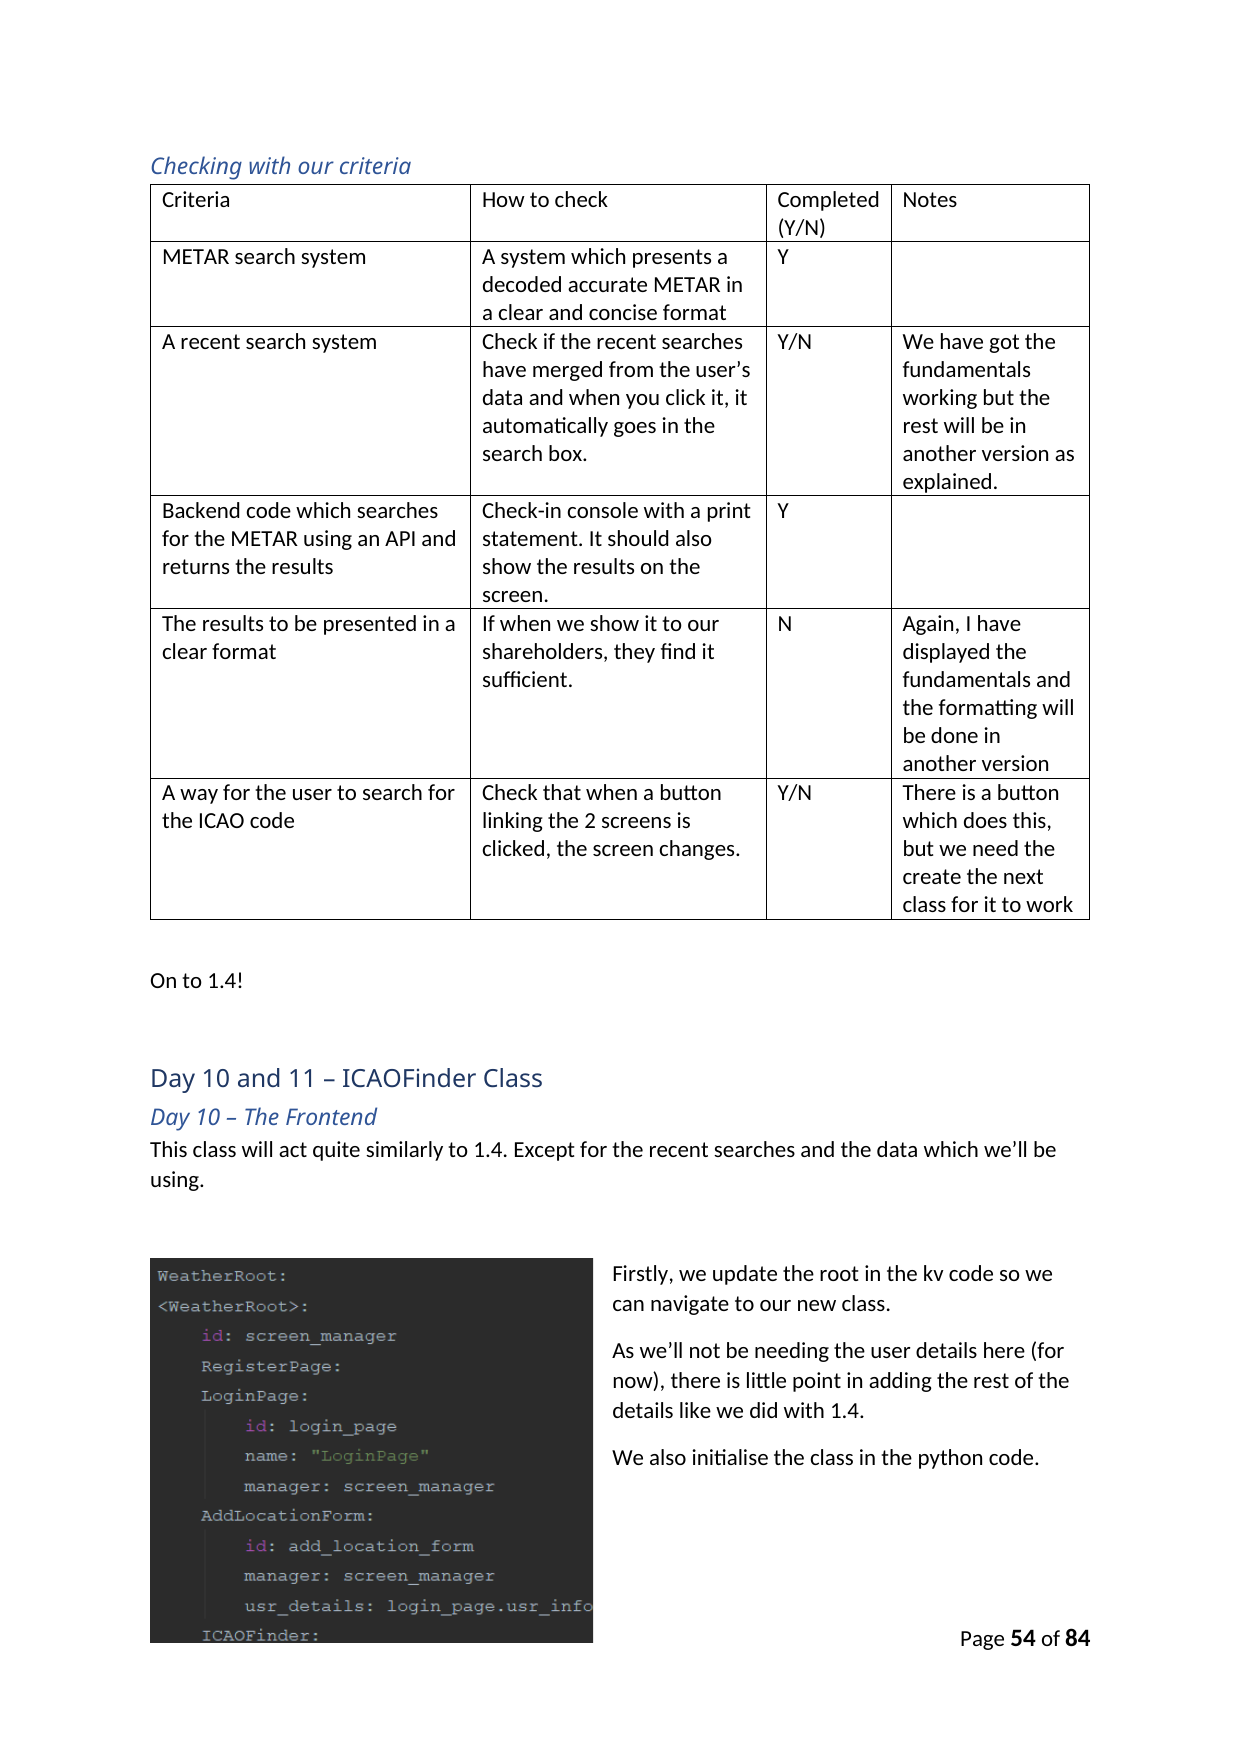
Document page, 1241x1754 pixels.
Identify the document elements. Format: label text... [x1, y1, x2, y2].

table_cell Y [767, 496, 891, 608]
table_cell Y [767, 242, 891, 326]
table_header Notes [892, 185, 1089, 241]
text On to 1.4! [150, 966, 1090, 994]
table_cell A recent search system [151, 327, 470, 495]
text Firstly, we update the root in the kv code so we can navigate to our new class. [594, 1259, 1090, 1317]
table_cell Y/N [767, 327, 891, 495]
text As we’ll not be needing the user details here (for now), there is little point in adding the rest of the details like we did with 1.4. [594, 1336, 1090, 1424]
table_cell Y/N [767, 779, 891, 918]
table_cell A way for the user to search for the ICAO code [151, 779, 470, 918]
subtitle Day 10 and 11 – ICAOFinder Class [150, 1060, 1090, 1094]
table_cell If when we show it to our shareholders, they find it sufficient. [471, 609, 766, 777]
picture [150, 1258, 594, 1643]
subtitle Checking with our criteria [150, 150, 1090, 181]
table_cell Check if the recent searches have merged from the user’s data and when you click it, it automatically goes in the search box. [471, 327, 766, 495]
table_cell The results to be presented in a clear format [151, 609, 470, 777]
table_cell There is a button which does this, but we need the create the next class for it to work [892, 779, 1089, 918]
table_cell Backend code which searches for the METAR using an API and returns the results [151, 496, 470, 608]
table_cell Check that when a button linking the 2 screens is clicked, the screen changes. [471, 779, 766, 918]
table_header Criteria [151, 185, 470, 241]
subtitle Day 10 – The Frontend [150, 1101, 1090, 1132]
table_cell Check-in console with a print statement. It should also show the results on the screen. [471, 496, 766, 608]
table_cell We have got the fundamentals working but the rest will be in another version as explained. [892, 327, 1089, 495]
table_header How to check [471, 185, 766, 241]
text This class will act quite similarly to 1.4. Except for the recent searches and the data which we’ll be using. [150, 1135, 1090, 1193]
table_header Completed (Y/N) [767, 185, 891, 241]
table_cell METAR search system [151, 242, 470, 326]
table_cell [892, 242, 1089, 326]
table_cell A system which presents a decoded accurate METAR in a clear and concise format [471, 242, 766, 326]
table_cell [892, 496, 1089, 608]
table_cell N [767, 609, 891, 777]
text We also initialise the class in the python code. [594, 1443, 1090, 1471]
table_cell Again, I have displayed the fundamentals and the formatting will be done in another version [892, 609, 1089, 777]
